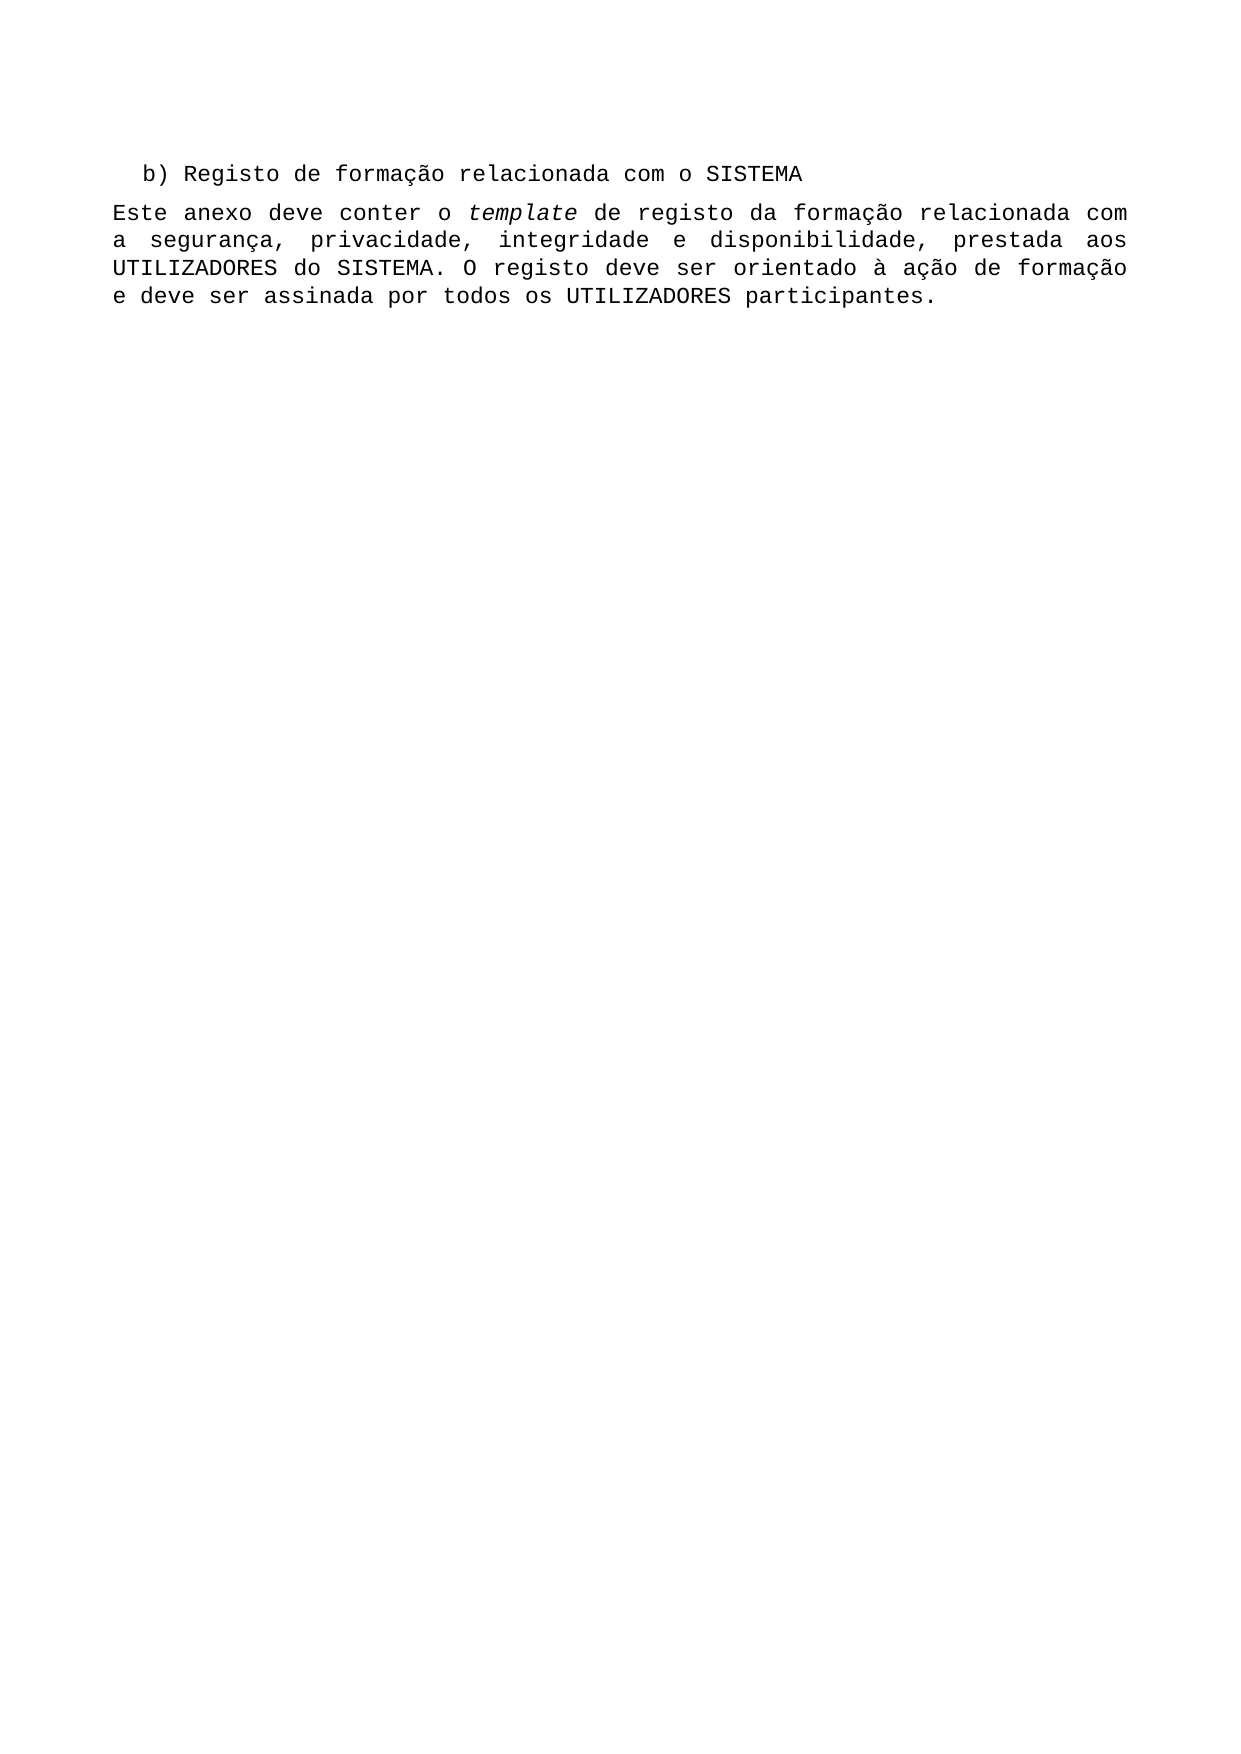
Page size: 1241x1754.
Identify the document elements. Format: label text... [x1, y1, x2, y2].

text Este anexo deve conter o template de registo da formação relacionada com a segurança, privacidade, integridade e disponibilidade, prestada aos UTILIZADORES do SISTEMA. O registo deve ser orientado à ação de formação e deve ser assinada por todos os UTILIZADORES participantes. [112, 201, 1128, 311]
text Registo de formação relacionada com o SISTEMA [118, 162, 1128, 188]
